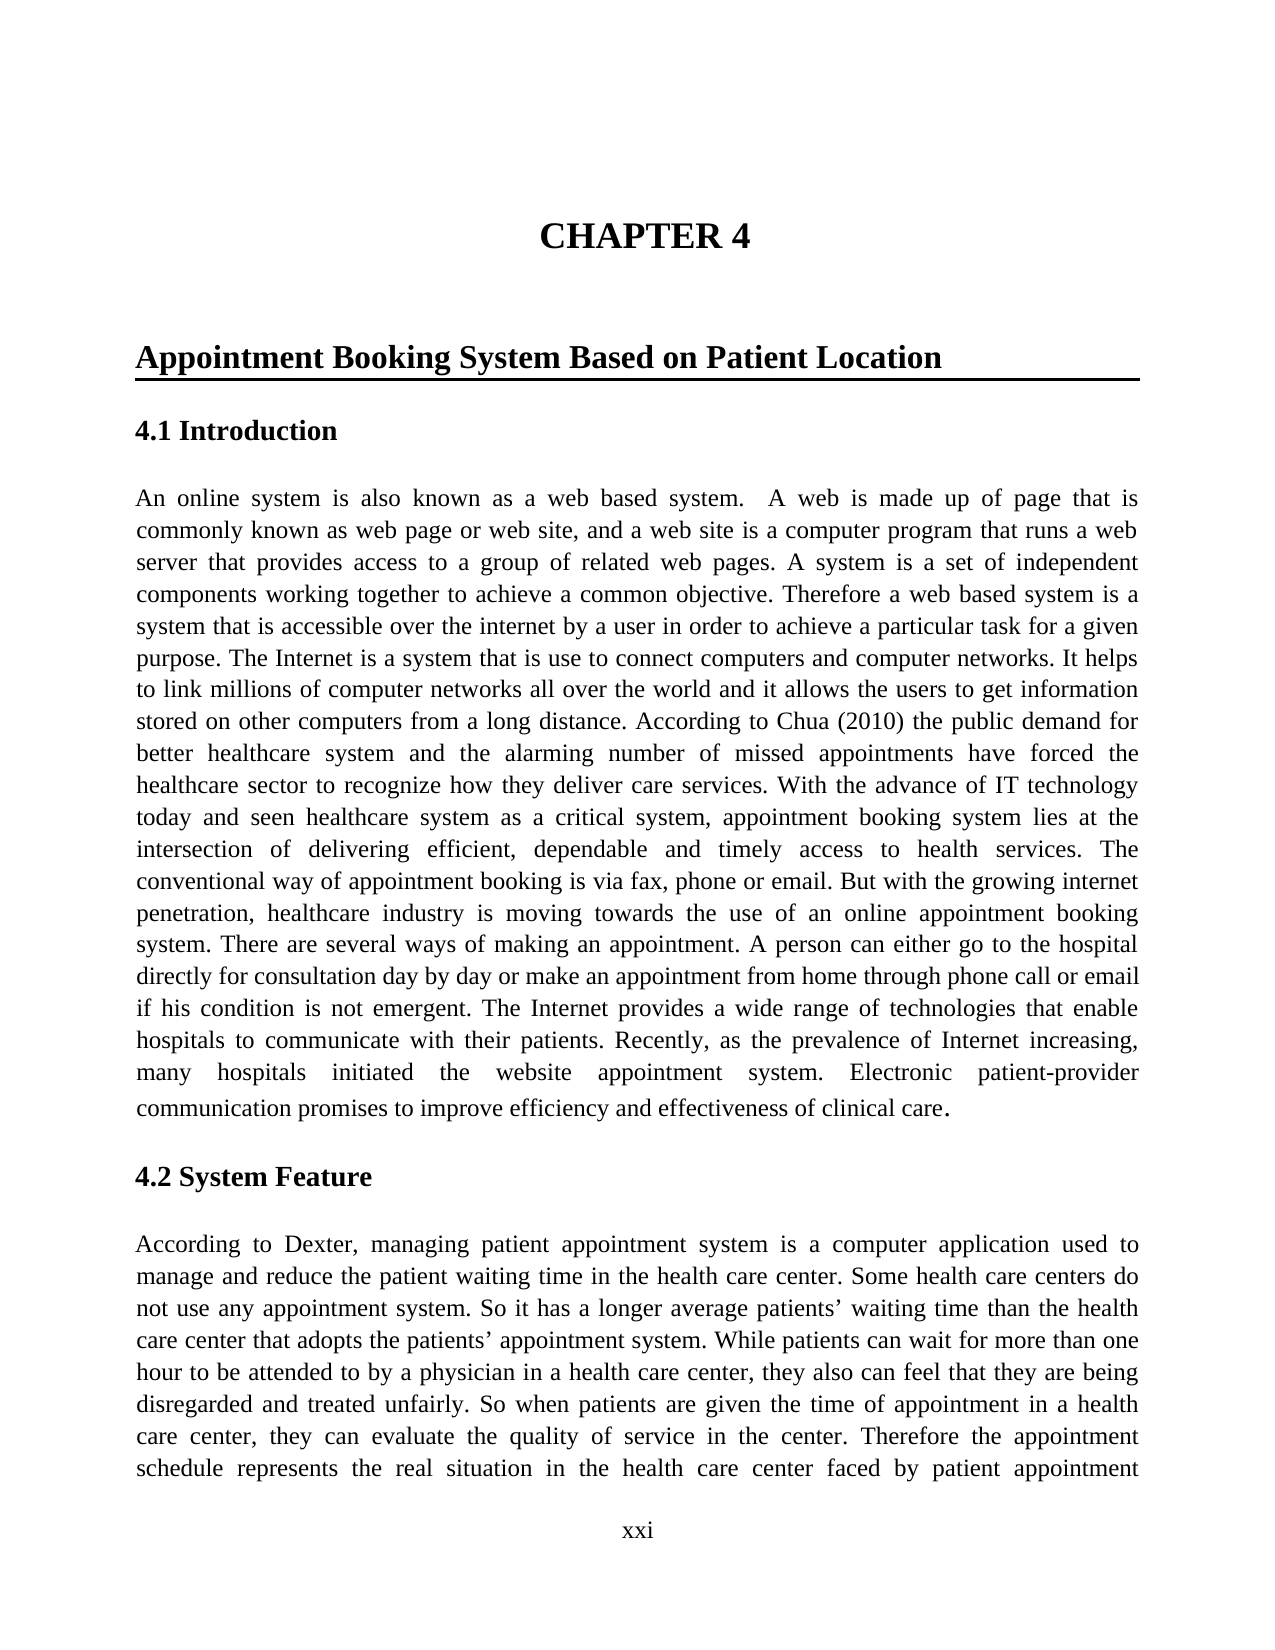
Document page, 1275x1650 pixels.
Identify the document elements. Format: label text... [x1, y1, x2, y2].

text 4.1 Introduction [135, 413, 1140, 447]
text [135, 1229, 1140, 1481]
text An online system is also known as a web based system. A web is made up of page that is commonly known as web page or web site, and a web site is a computer program that runs a web server that provides access to a group of related web pages. A system is a set of independent components working together to achieve a common objective. Therefore a web based system is a system that is accessible over the internet by a user in order to achieve a particular task for a given purpose. The Internet is a system that is use to connect computers and computer networks. It helps to link millions of computer networks all over the world and it allows the users to get information stored on other computers from a long distance. According to Chua (2010) the public demand for better healthcare system and the alarming number of missed appointments have forced the healthcare sector to recognize how they deliver care services. With the advance of IT technology today and seen healthcare system as a critical system, appointment booking system lies at the intersection of delivering efficient, dependable and timely access to health services. The conventional way of appointment booking is via fax, phone or email. But with the growing internet penetration, healthcare industry is moving towards the use of an online appointment booking system. There are several ways of making an appointment. A person can either go to the hospital directly for consultation day by day or make an appointment from home through phone call or email if his condition is not emergent. The Internet provides a wide range of technologies that enable hospitals to communicate with their patients. Recently, as the prevalence of Internet increasing, many hospitals initiated the website appointment system. Electronic patient-provider communication promises to improve efficiency and effectiveness of clinical care. [135, 483, 1140, 1123]
text CHAPTER 4 [135, 214, 1155, 257]
text 4.2 System Feature [135, 1159, 1140, 1193]
text Appointment Booking System Based on Patient Location [135, 337, 1140, 378]
